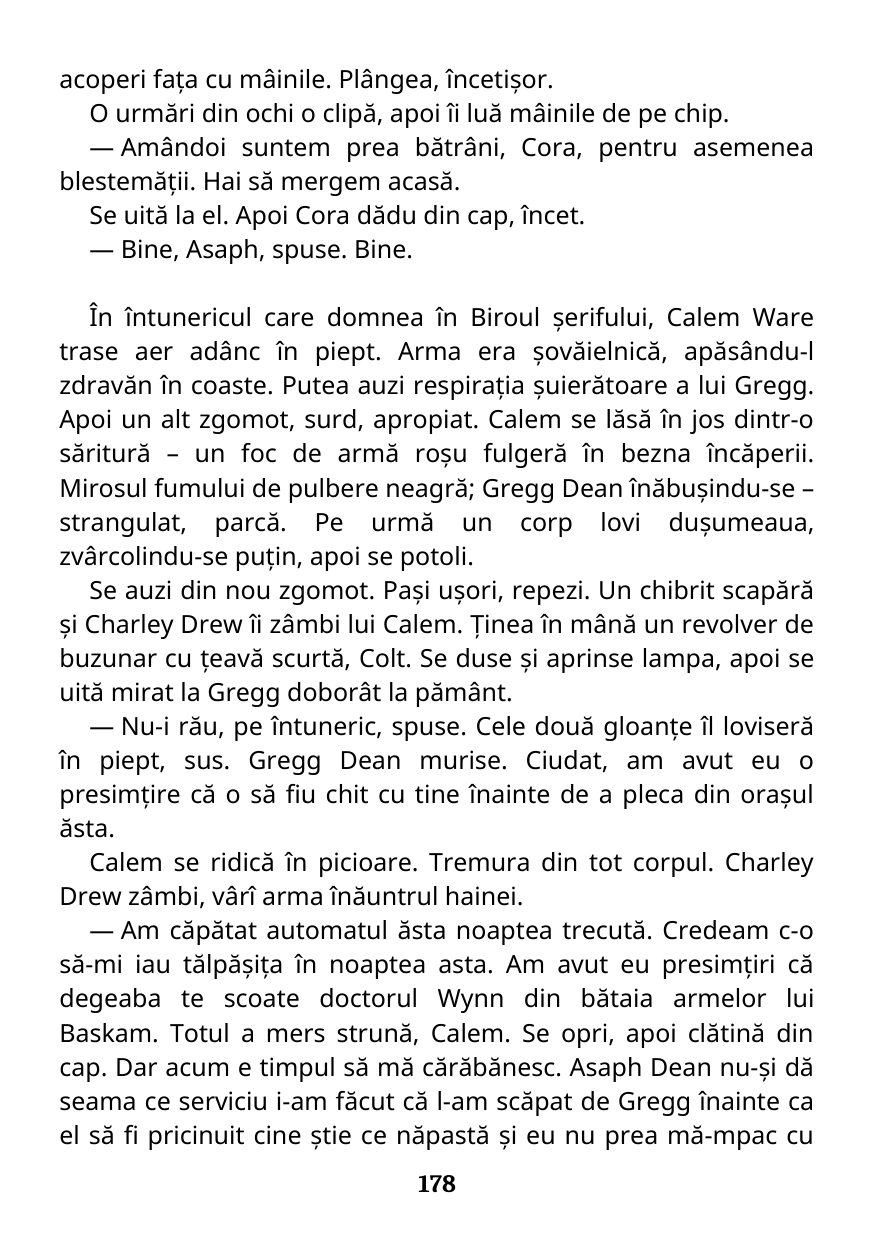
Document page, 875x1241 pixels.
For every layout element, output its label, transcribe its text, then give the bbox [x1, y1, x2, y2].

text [59, 913, 815, 1151]
text — Nu-i rău, pe întuneric, spuse. Cele două gloanţe îl loviseră în piept, sus. Gregg Dean murise. Ciudat, am avut eu o presimţire că o să fiu chit cu tine înainte de a pleca din oraşul ăsta. [59, 709, 815, 845]
text Se auzi din nou zgomot. Paşi uşori, repezi. Un chibrit scapără şi Charley Drew îi zâmbi lui Calem. Ţinea în mână un revolver de buzunar cu ţeavă scurtă, Colt. Se duse şi aprinse lampa, apoi se uită mirat la Gregg doborât la pământ. [59, 572, 815, 709]
text — Amândoi suntem prea bătrâni, Cora, pentru asemenea blestemăţii. Hai să mergem acasă. [59, 129, 815, 198]
text Calem se ridică în picioare. Tremura din tot corpul. Charley Drew zâmbi, vârî arma înăuntrul hainei. [59, 845, 815, 913]
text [59, 61, 815, 96]
text O urmări din ochi o clipă, apoi îi luă mâinile de pe chip. [59, 96, 815, 129]
text În întunericul care domnea în Biroul şerifului, Calem Ware trase aer adânc în piept. Arma era şovăielnică, apăsându-l zdravăn în coaste. Putea auzi respiraţia şuierătoare a lui Gregg. Apoi un alt zgomot, surd, apropiat. Calem se lăsă în jos dintr-o săritură – un foc de armă roşu fulgeră în bezna încăperii. Mirosul fumului de pulbere neagră; Gregg Dean înăbuşindu-se – strangulat, parcă. Pe urmă un corp lovi duşumeaua, zvârcolindu-se puţin, apoi se potoli. [59, 300, 815, 572]
text — Bine, Asaph, spuse. Bine. [59, 232, 815, 266]
text Se uită la el. Apoi Cora dădu din cap, încet. [59, 198, 815, 232]
